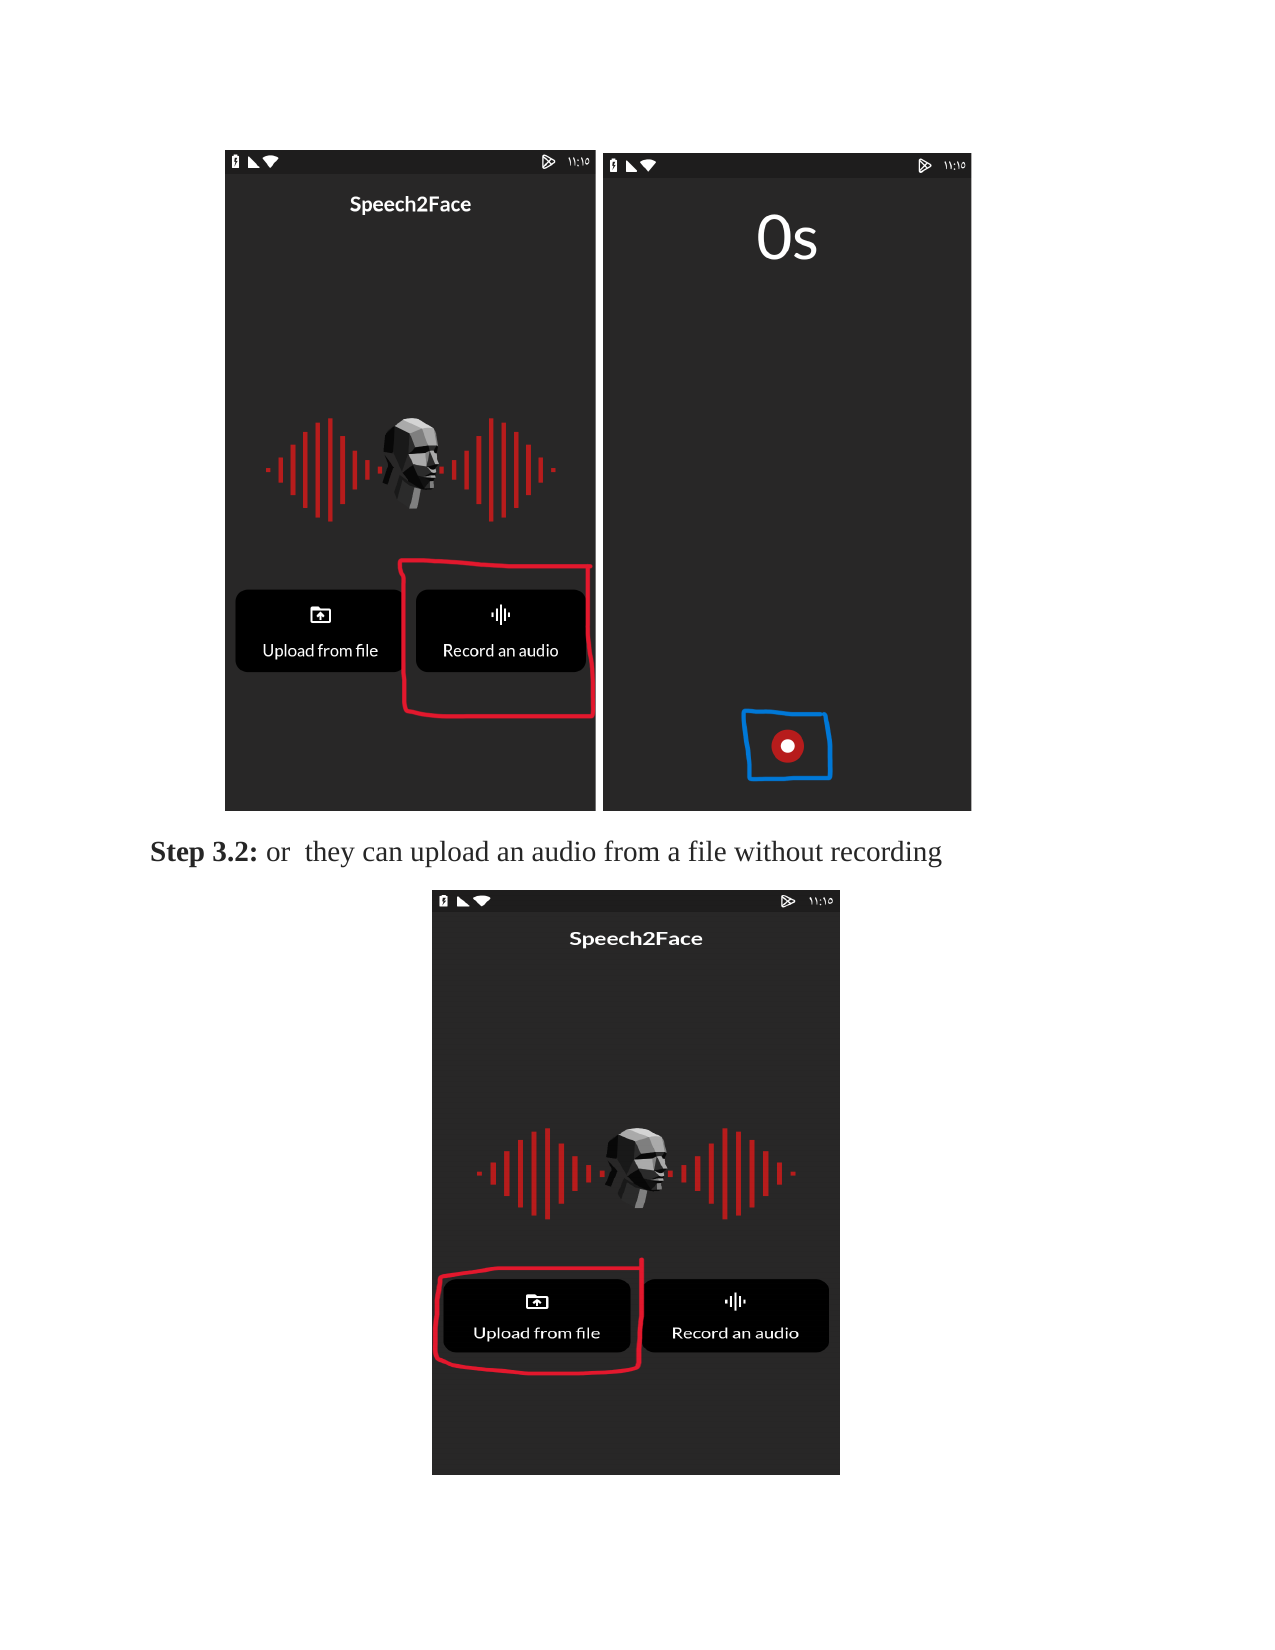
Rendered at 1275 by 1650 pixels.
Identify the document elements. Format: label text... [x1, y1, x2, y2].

picture [225, 150, 596, 811]
picture [432, 890, 840, 1475]
text Step 3.2: or they can upload an audio from a file without recording [150, 834, 1122, 867]
picture [603, 153, 972, 811]
